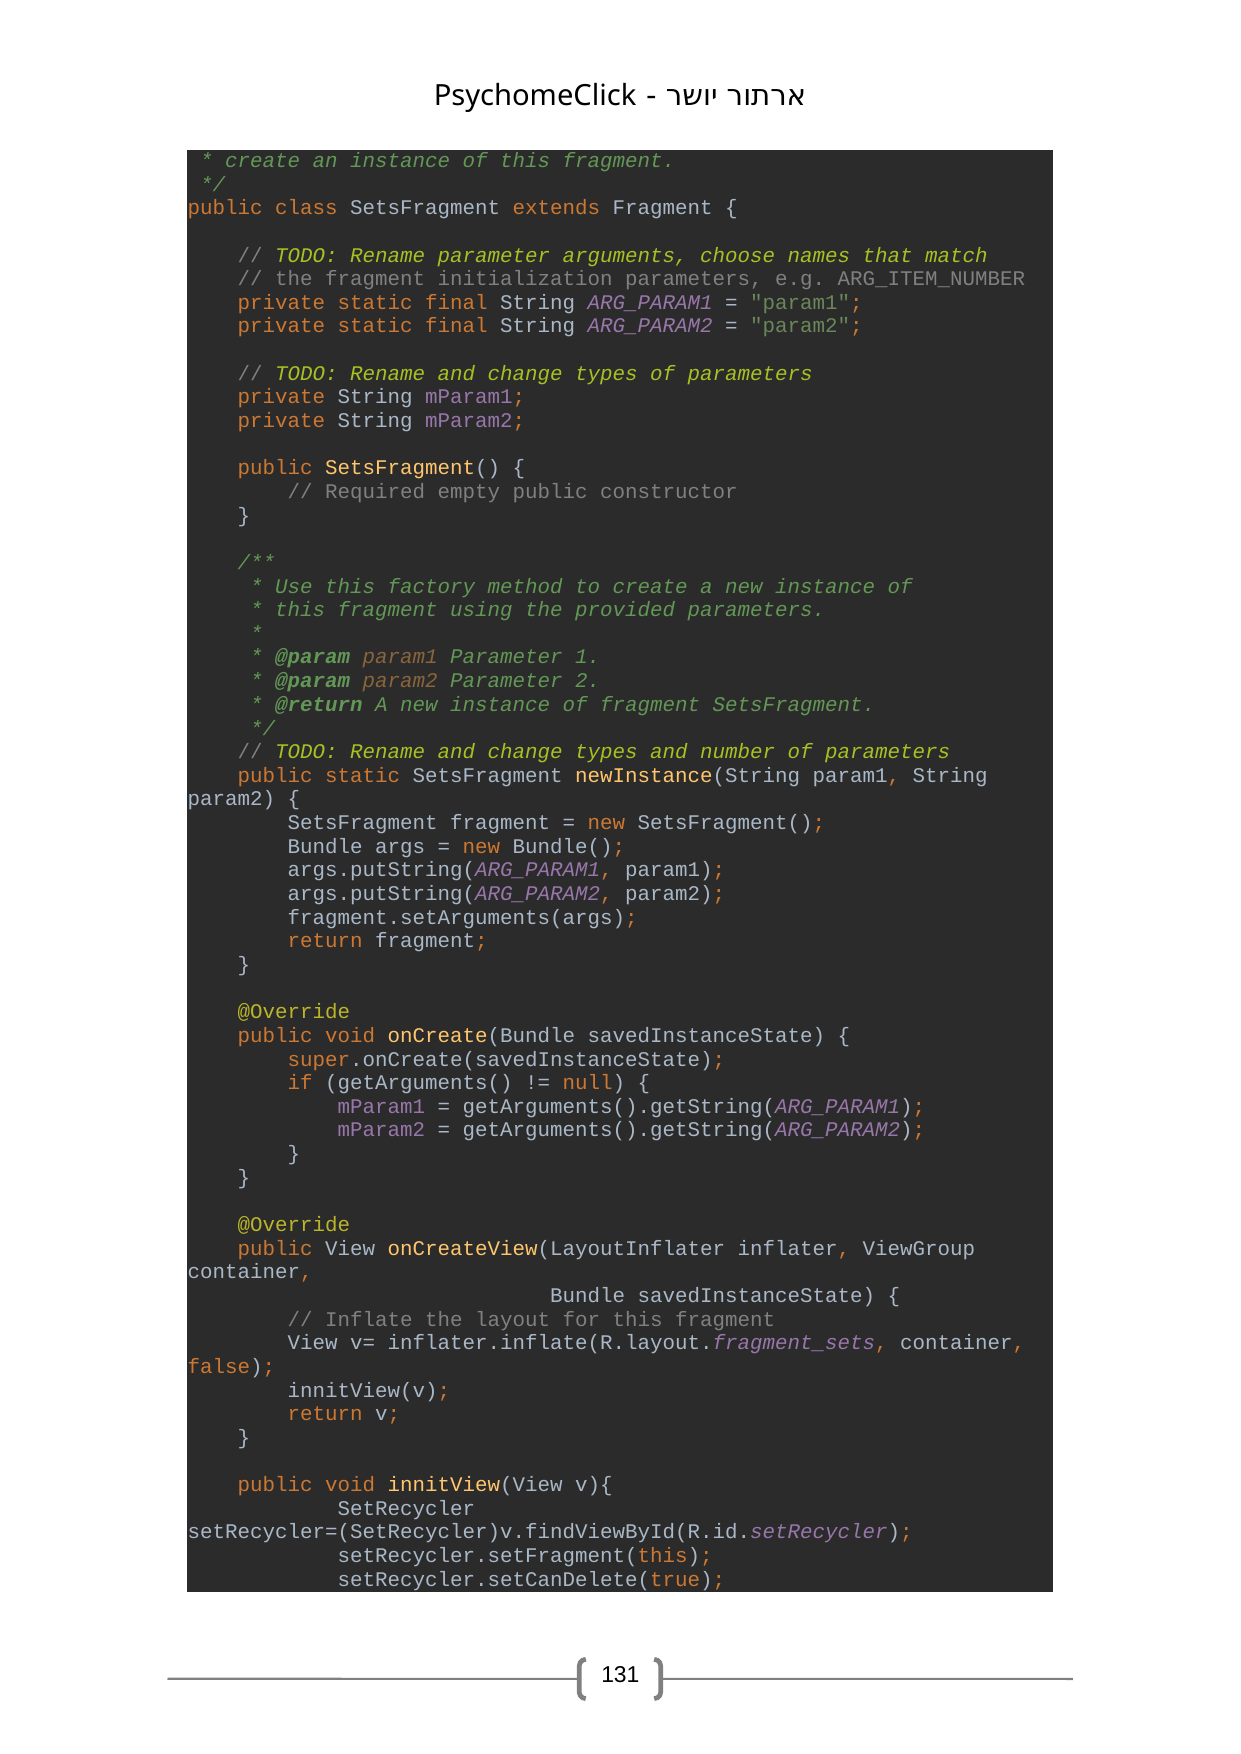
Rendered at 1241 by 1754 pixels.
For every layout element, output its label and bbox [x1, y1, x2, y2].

text [187, 150, 1053, 1592]
